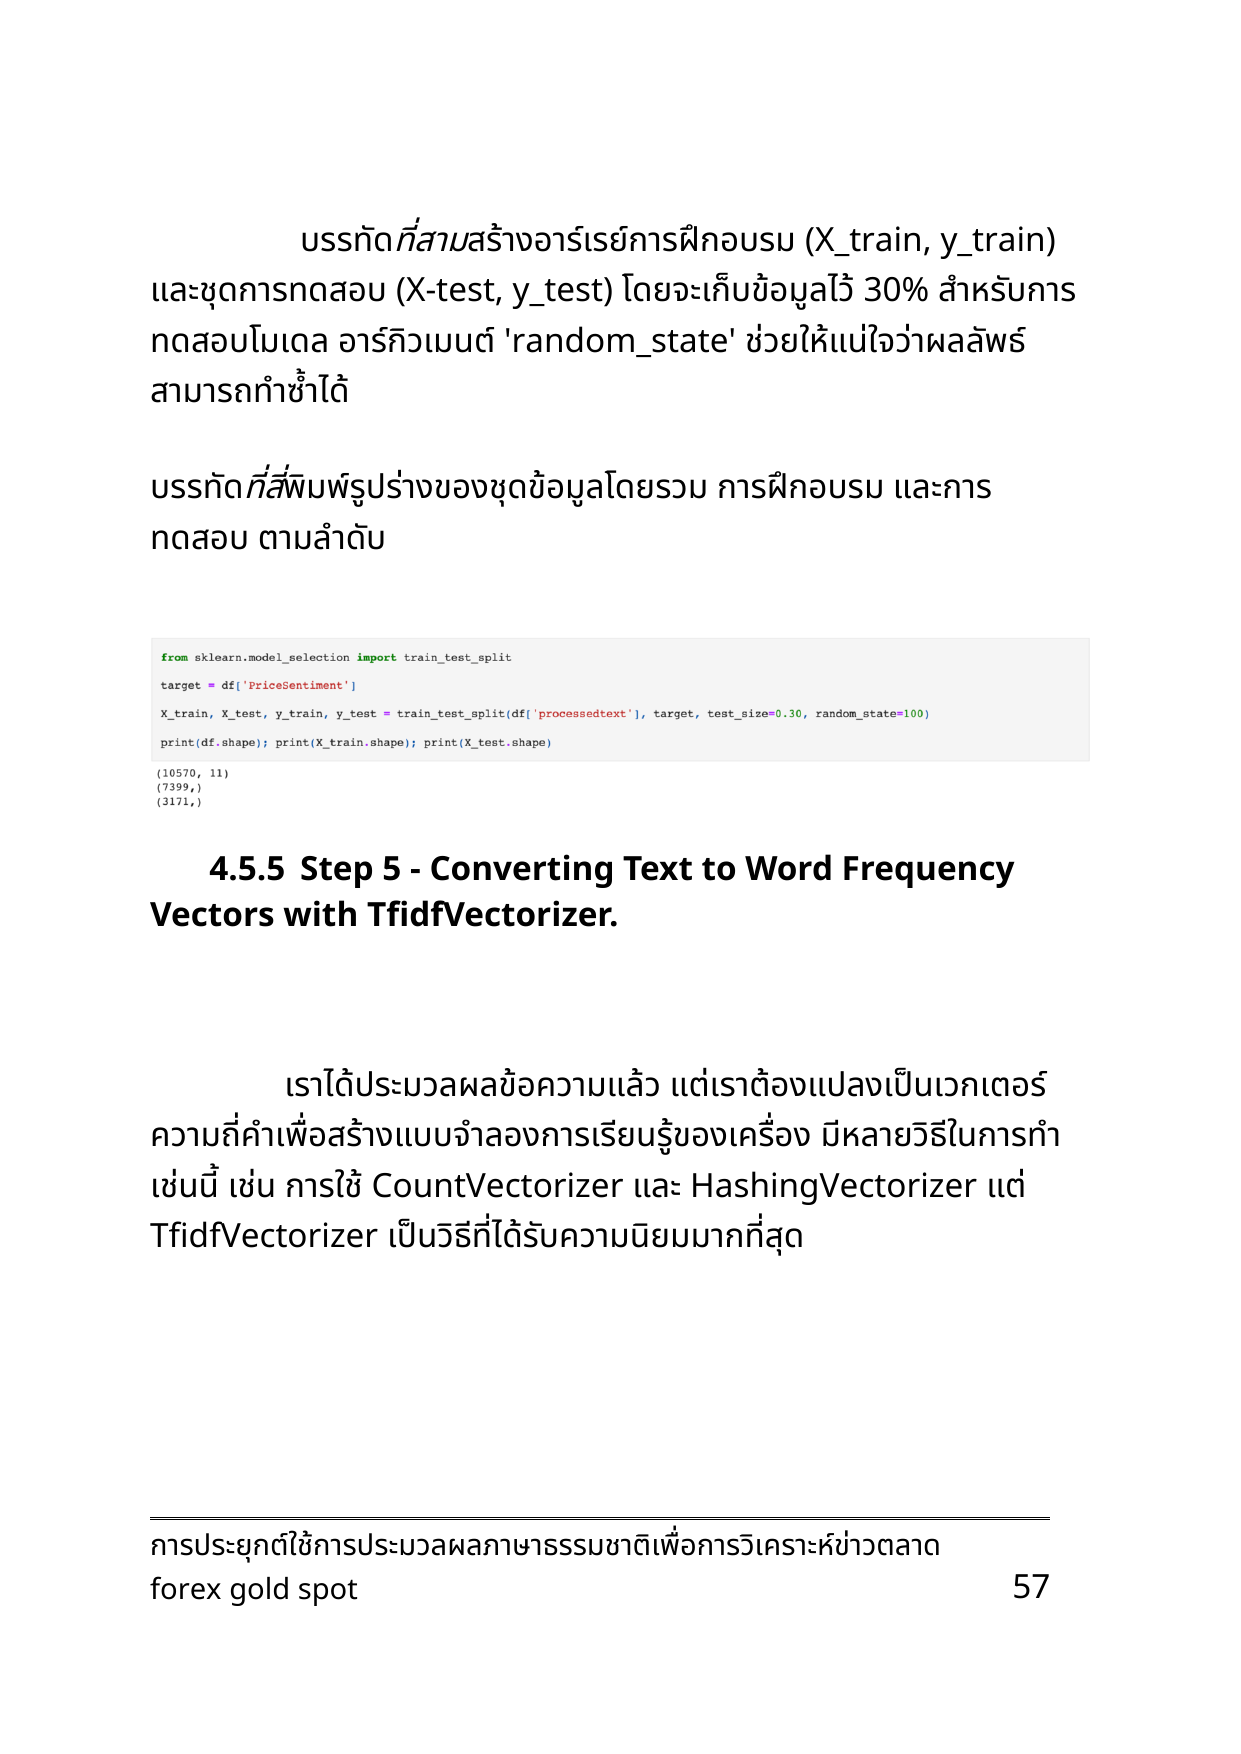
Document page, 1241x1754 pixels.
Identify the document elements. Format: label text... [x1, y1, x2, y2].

text บรรทัดที่สี่พิมพ์รูปร่างของชุดข้อมูลโดยรวม การฝึกอบรม และการทดสอบ ตามลำดับ [150, 463, 1090, 564]
text บรรทัดที่สามสร้างอาร์เรย์การฝึกอบรม (X_train, y_train) และชุดการทดสอบ (X-test, y_test) โดยจะเก็บข้อมูลไว้ 30% สำหรับการทดสอบโมเดล อาร์กิวเมนต์ 'random_state' ช่วยให้แน่ใจว่าผลลัพธ์สามารถทำซ้ำได้ [150, 216, 1090, 418]
subtitle Step 5 - Converting Text to Word Frequency Vectors with TfidfVectorizer. [150, 845, 1090, 936]
text เราได้ประมวลผลข้อความแล้ว แต่เราต้องแปลงเป็นเวกเตอร์ความถี่คำเพื่อสร้างแบบจำลองการเรียนรู้ของเครื่อง มีหลายวิธีในการทำเช่นนี้ เช่น การใช้ CountVectorizer และ HashingVectorizer แต่ TfidfVectorizer เป็นวิธีที่ได้รับความนิยมมากที่สุด [150, 1061, 1090, 1263]
picture [150, 637, 1091, 810]
